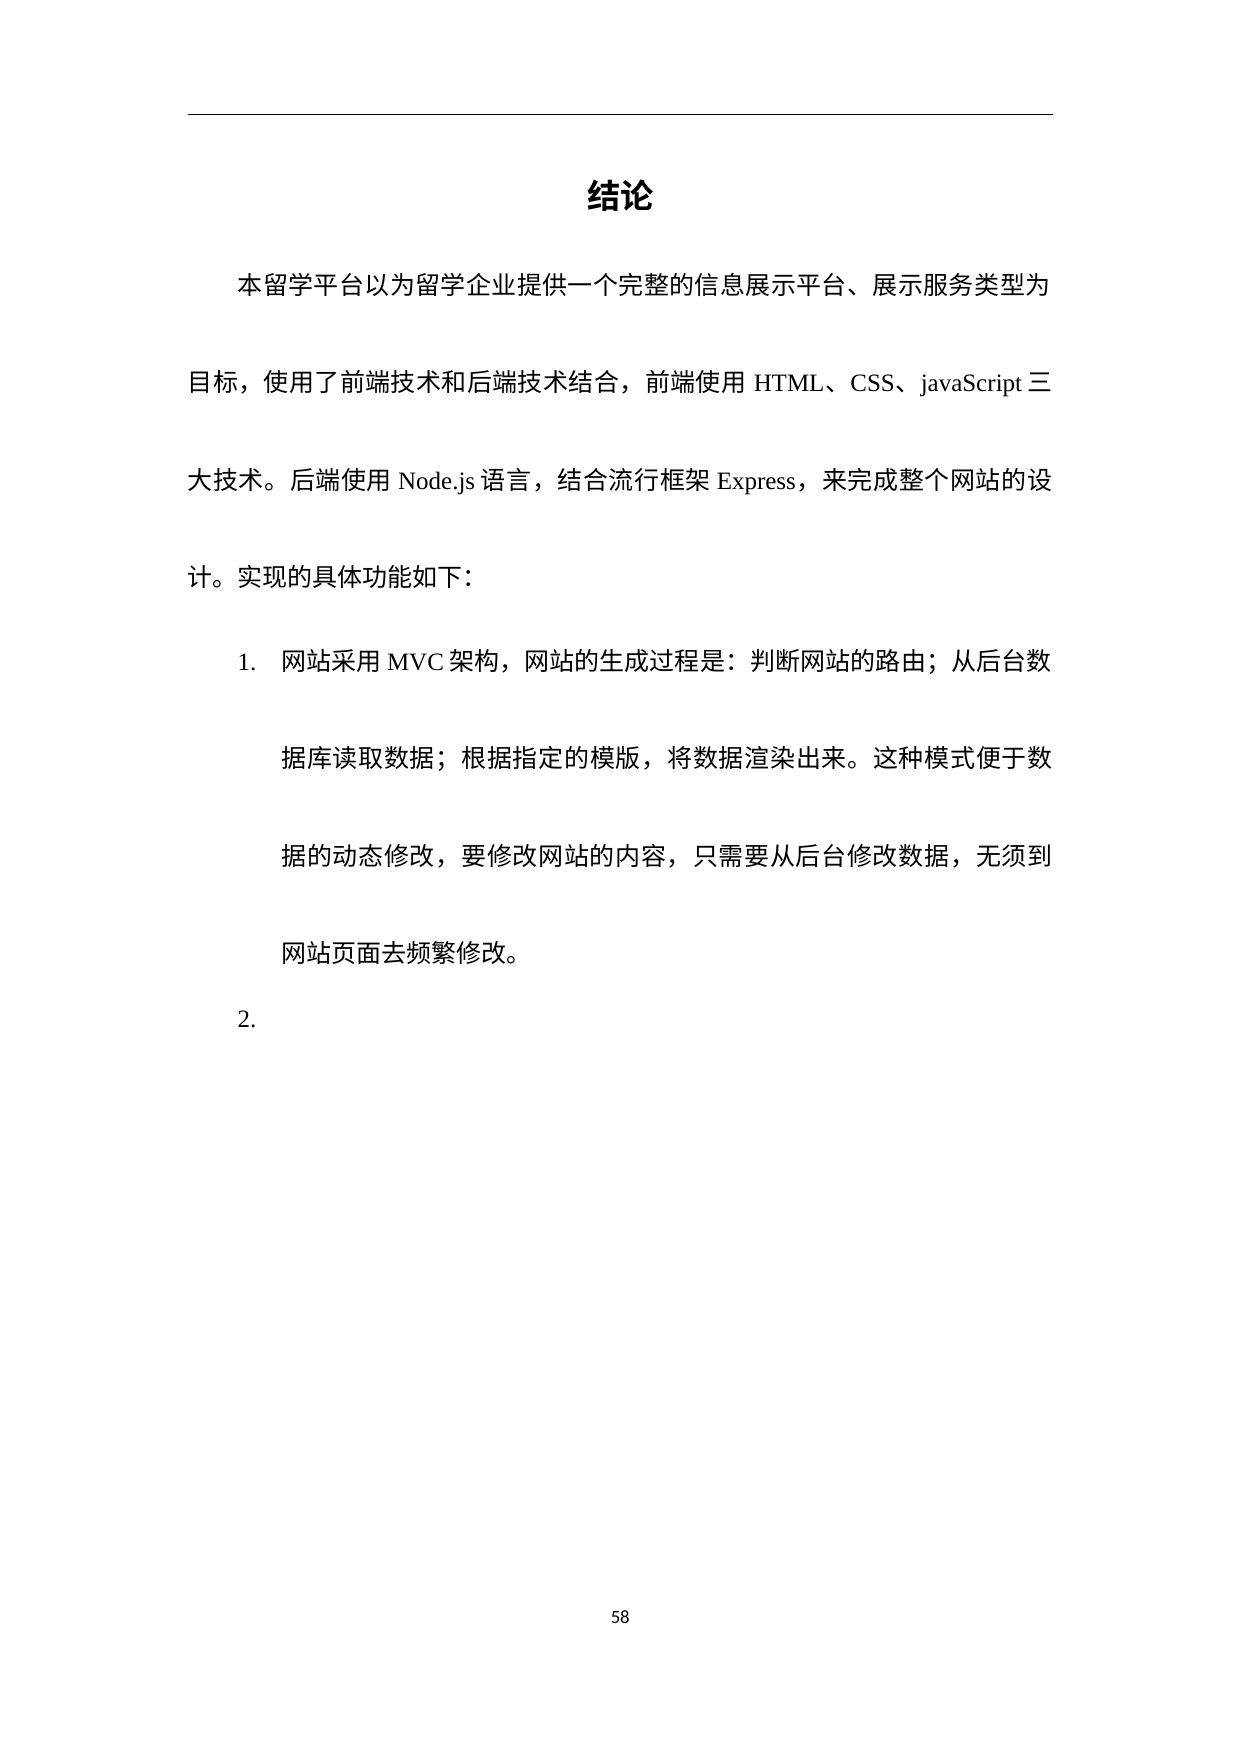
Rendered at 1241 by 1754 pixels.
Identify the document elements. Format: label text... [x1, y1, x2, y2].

list 网站采用MVC架构，网站的生成过程是：判断网站的路由；从后台数据库读取数据；根据指定的模版，将数据渲染出来。这种模式便于数据的动态修改，要修改网站的内容，只需要从后台修改数据，无须到网站页面去频繁修改。 [237, 627, 1053, 984]
text 本留学平台以为留学企业提供一个完整的信息展示平台、展示服务类型为目标，使用了前端技术和后端技术结合，前端使用HTML、CSS、javaScript三大技术。后端使用Node.js语言，结合流行框架Express，来完成整个网站的设计。实现的具体功能如下： [187, 251, 1053, 608]
subtitle 结论 [187, 162, 1053, 227]
